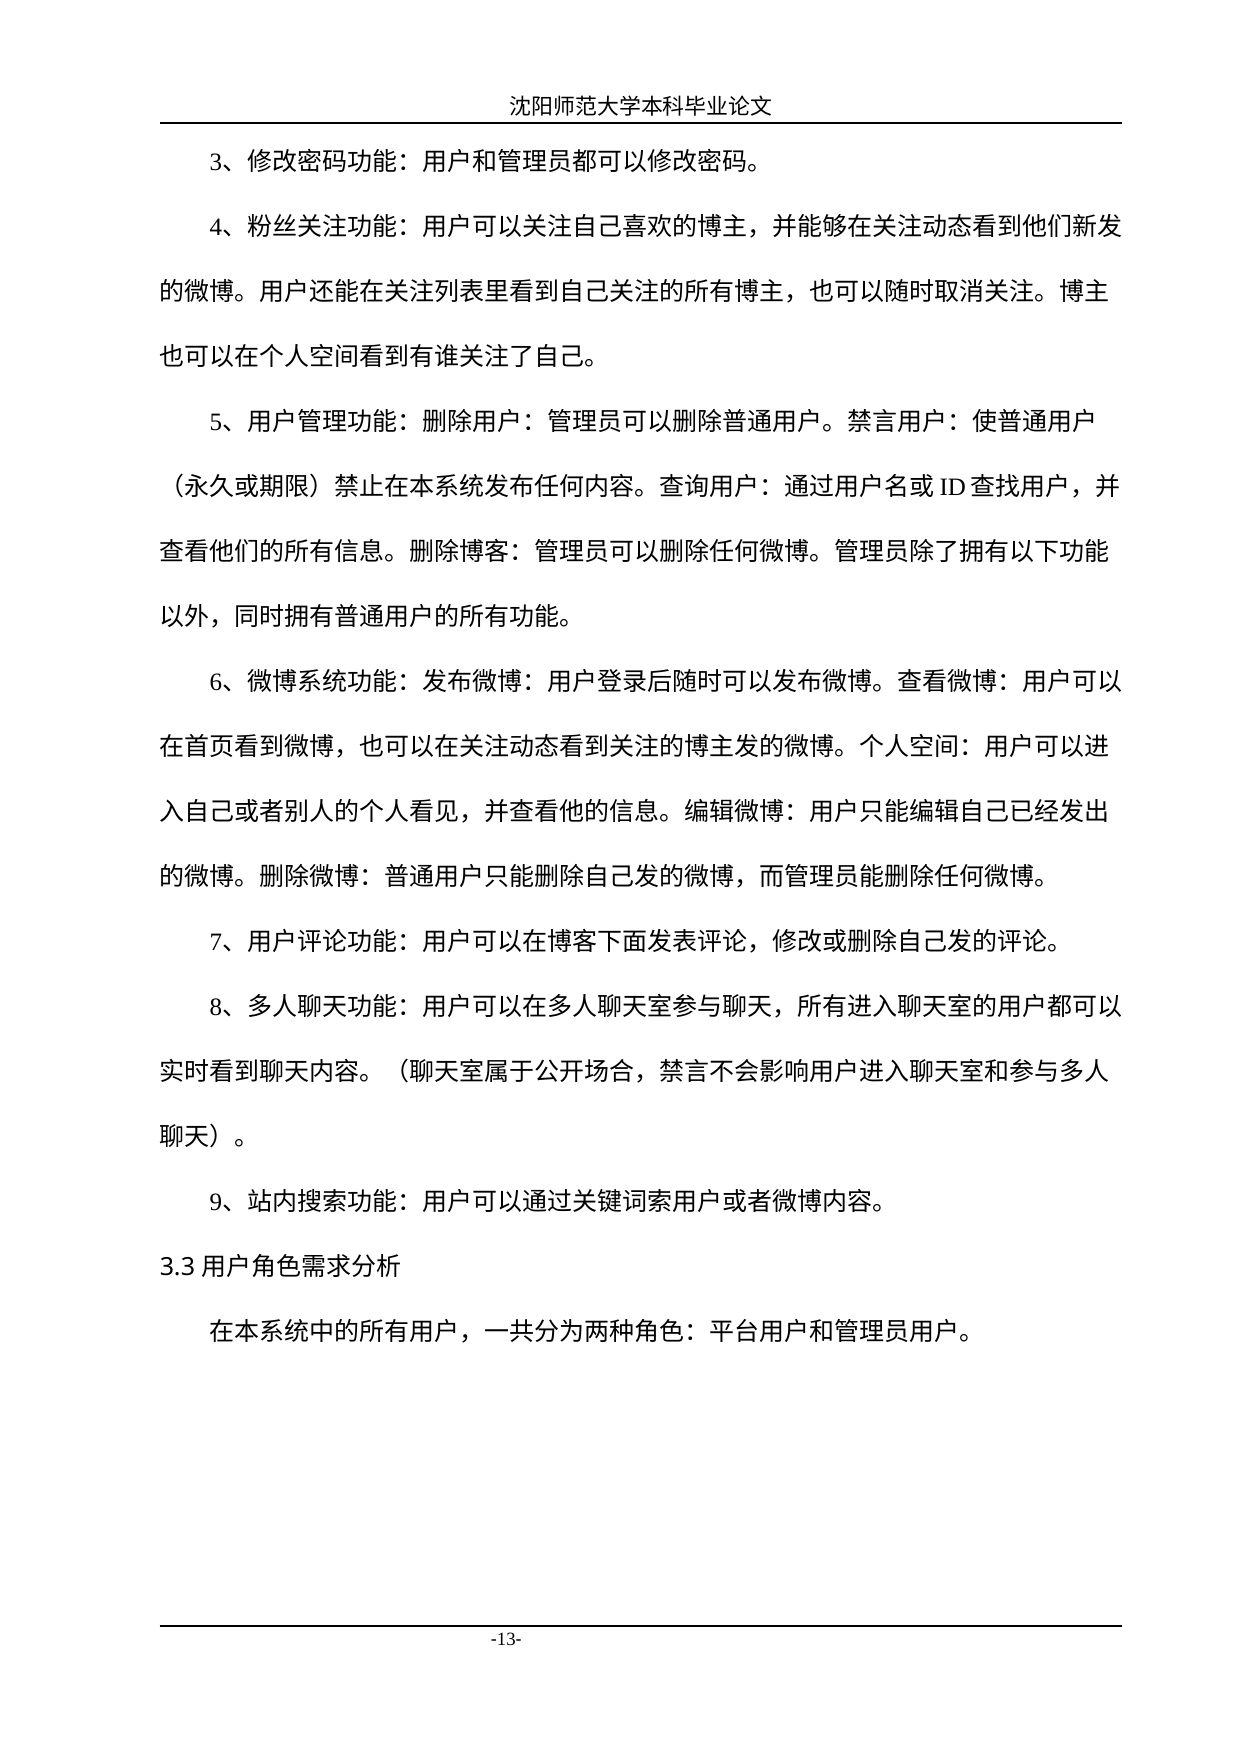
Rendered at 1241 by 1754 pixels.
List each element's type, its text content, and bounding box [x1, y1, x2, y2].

text 3、修改密码功能：用户和管理员都可以修改密码。 [159, 127, 1122, 192]
text 6、微博系统功能：发布微博：用户登录后随时可以发布微博。查看微博：用户可以在首页看到微博，也可以在关注动态看到关注的博主发的微博。个人空间：用户可以进入自己或者别人的个人看见，并查看他的信息。编辑微博：用户只能编辑自己已经发出的微博。删除微博：普通用户只能删除自己发的微博，而管理员能删除任何微博。 [159, 647, 1122, 907]
text 8、多人聊天功能：用户可以在多人聊天室参与聊天，所有进入聊天室的用户都可以实时看到聊天内容。（聊天室属于公开场合，禁言不会影响用户进入聊天室和参与多人聊天）。 [159, 972, 1122, 1167]
text 在本系统中的所有用户，一共分为两种角色：平台用户和管理员用户。 [159, 1297, 1122, 1362]
subtitle 3.3 用户角色需求分析 [159, 1232, 1122, 1297]
text 9、站内搜索功能：用户可以通过关键词索用户或者微博内容。 [159, 1167, 1122, 1232]
text 4、粉丝关注功能：用户可以关注自己喜欢的博主，并能够在关注动态看到他们新发的微博。用户还能在关注列表里看到自己关注的所有博主，也可以随时取消关注。博主也可以在个人空间看到有谁关注了自己。 [159, 192, 1122, 387]
text 5、用户管理功能：删除用户：管理员可以删除普通用户。禁言用户：使普通用户（永久或期限）禁止在本系统发布任何内容。查询用户：通过用户名或ID查找用户，并查看他们的所有信息。删除博客：管理员可以删除任何微博。管理员除了拥有以下功能以外，同时拥有普通用户的所有功能。 [159, 387, 1122, 647]
text 7、用户评论功能：用户可以在博客下面发表评论，修改或删除自己发的评论。 [159, 907, 1122, 972]
